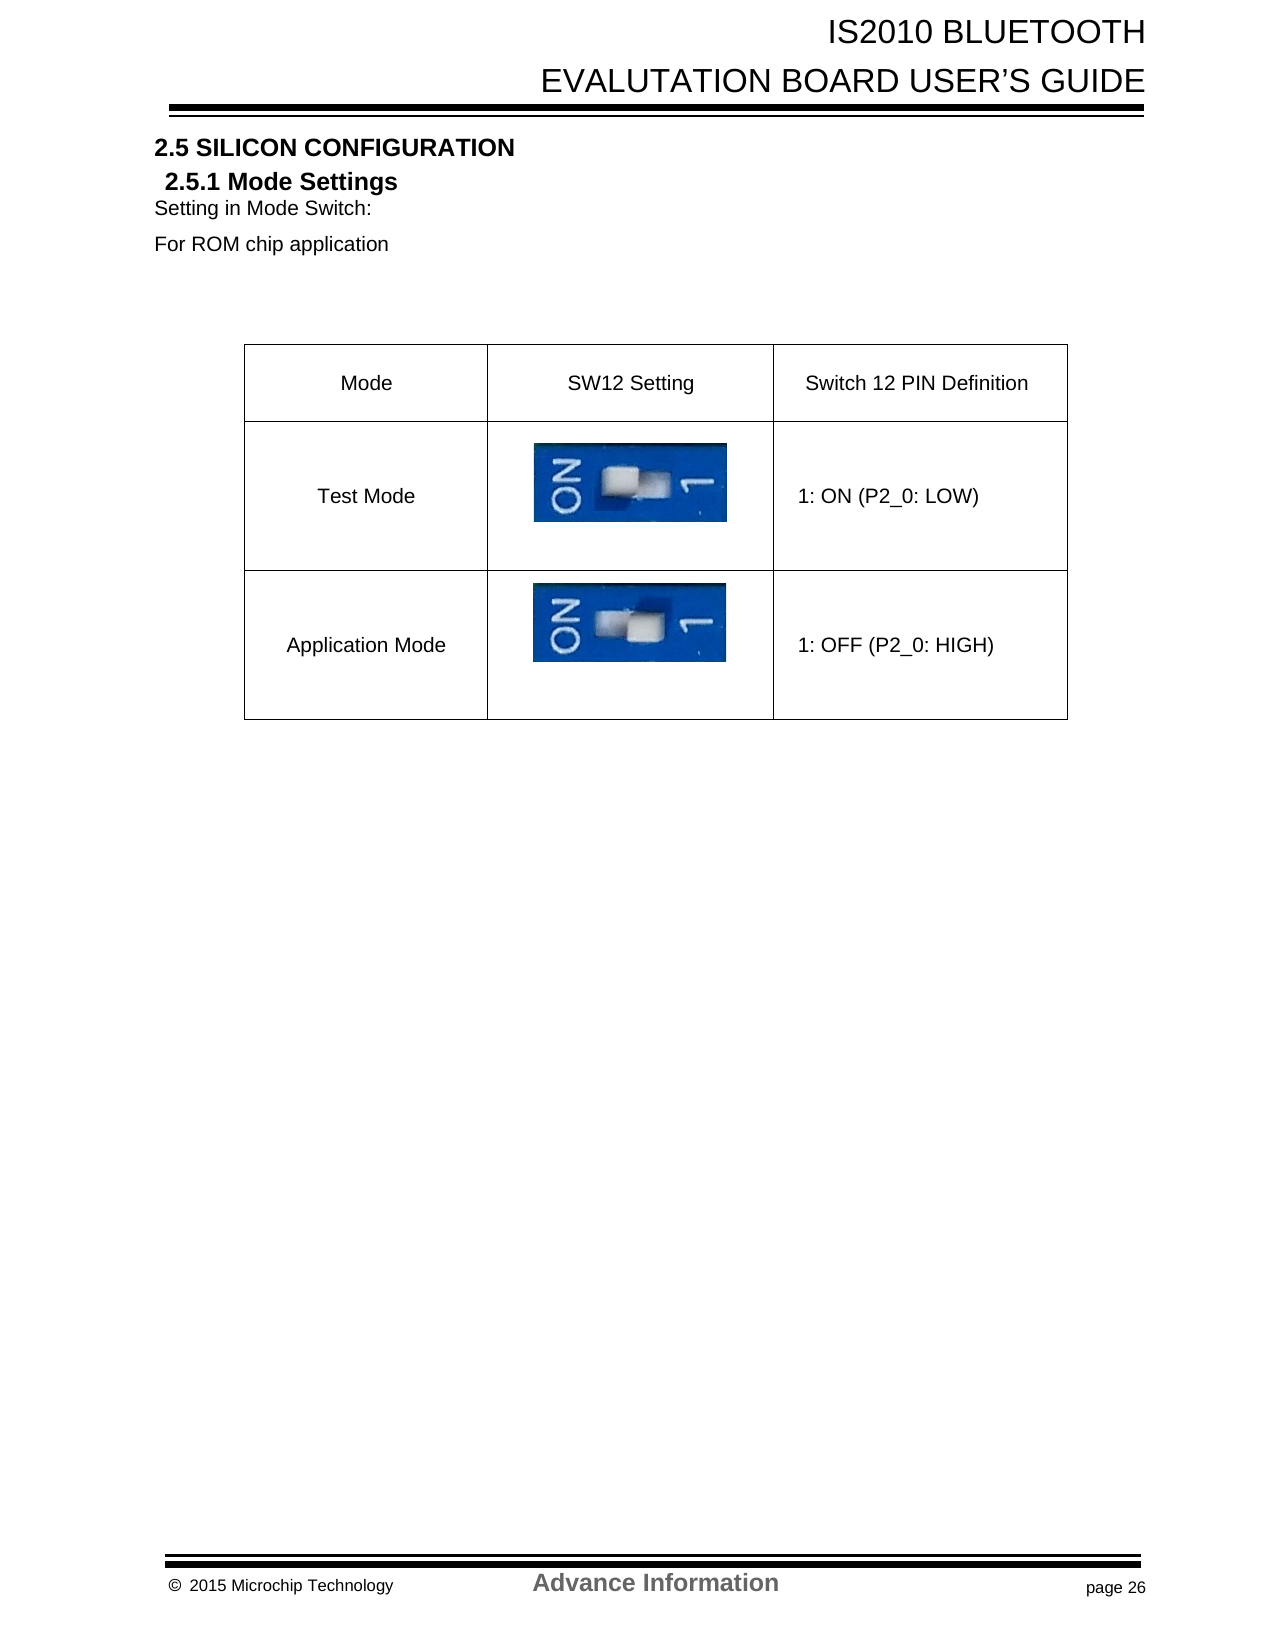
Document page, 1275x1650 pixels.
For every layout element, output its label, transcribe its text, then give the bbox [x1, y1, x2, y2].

text 2.5.1 Mode Settings [164, 167, 1158, 196]
table_cell 1: ON (P2_0: LOW) [774, 422, 1060, 570]
table_cell Application Mode [245, 571, 487, 719]
table_cell [488, 422, 773, 570]
table_header Mode [245, 345, 487, 421]
picture [533, 443, 727, 521]
table_cell [1060, 422, 1067, 570]
table_cell [1060, 571, 1067, 719]
table_header SW12 Setting [488, 345, 773, 421]
table_cell [488, 571, 773, 719]
subtitle 2.5 Silicon Configuration [154, 133, 1158, 162]
text Setting in Mode Switch: For ROM chip application [154, 196, 1158, 256]
table_header Switch 12 PIN Definition [774, 345, 1060, 421]
table_cell Test Mode [245, 422, 487, 570]
table_header [1060, 345, 1067, 421]
picture [532, 583, 726, 661]
table_cell 1: OFF (P2_0: HIGH) [774, 571, 1060, 719]
